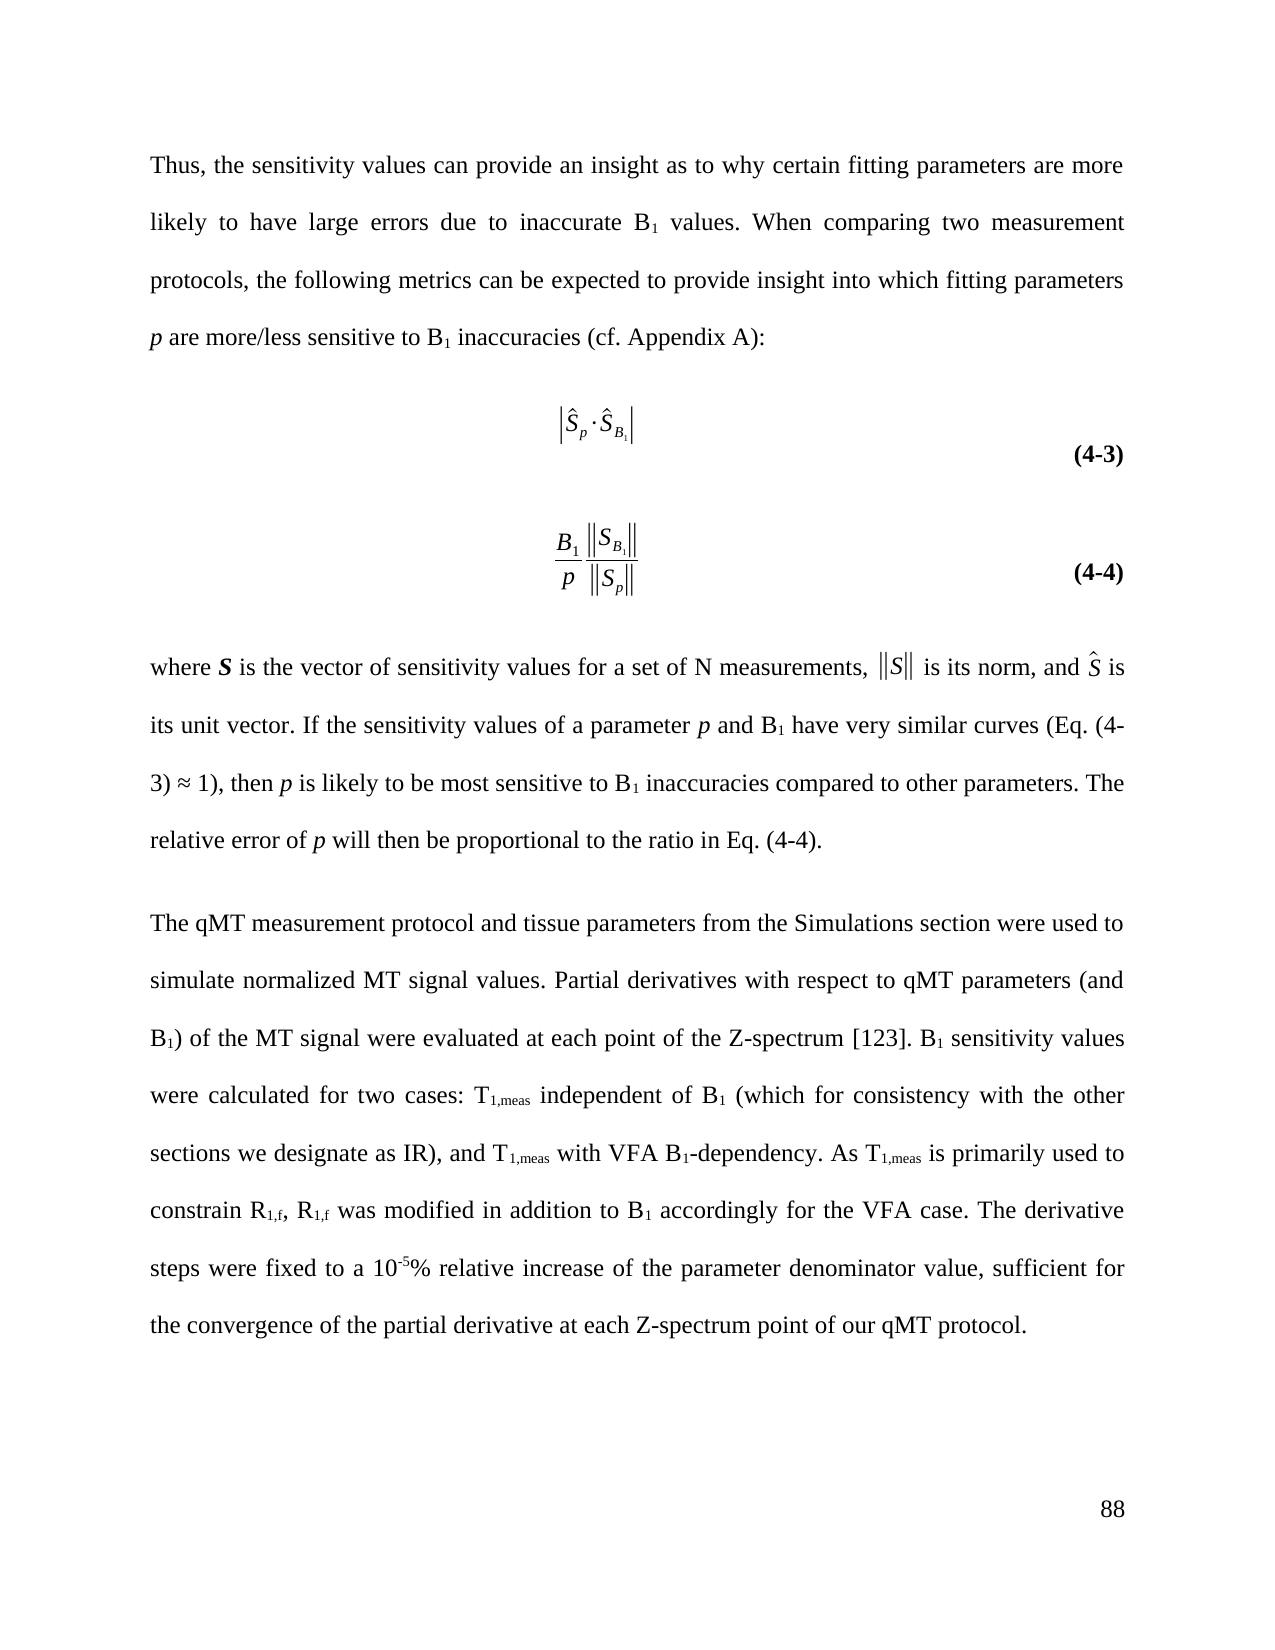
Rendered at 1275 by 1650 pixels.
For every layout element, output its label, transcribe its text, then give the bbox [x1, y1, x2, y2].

text Thus, the sensitivity values can provide an insight as to why certain fitting parameters are more likely to have large errors due to inaccurate B1 values. When comparing two measurement protocols, the following metrics can be expected to provide insight into which fitting parameters p are more/less sensitive to B1 inaccuracies (cf. Appendix A): [150, 150, 1125, 351]
text The qMT measurement protocol and tissue parameters from the Simulations section were used to simulate normalized MT signal values. Partial derivatives with respect to qMT parameters (and B1) of the MT signal were evaluated at each point of the Z-spectrum [123]. B1 sensitivity values were calculated for two cases: T1,meas independent of B1 (which for consistency with the other sections we designate as IR), and T1,meas with VFA B1-dependency. As T1,meas is primarily used to constrain R1,f, R1,f was modified in addition to B1 accordingly for the VFA case. The derivative steps were fixed to a 10-5% relative increase of the parameter denominator value, sufficient for the convergence of the partial derivative at each Z-spectrum point of our qMT protocol. [150, 908, 1125, 1339]
table_cell (4-4) [1043, 522, 1135, 651]
table_header (4-3) [1043, 405, 1135, 522]
table_cell [150, 522, 1043, 651]
text where S is the vector of sensitivity values for a set of N measurements, is its norm, and is its unit vector. If the sensitivity values of a parameter p and B1 have very similar curves (Eq. (4-3) ≈ 1), then p is likely to be most sensitive to B1 inaccuracies compared to other parameters. The relative error of p will then be proportional to the ratio in Eq. (4-4). [150, 651, 1125, 854]
table_header [150, 405, 1043, 522]
